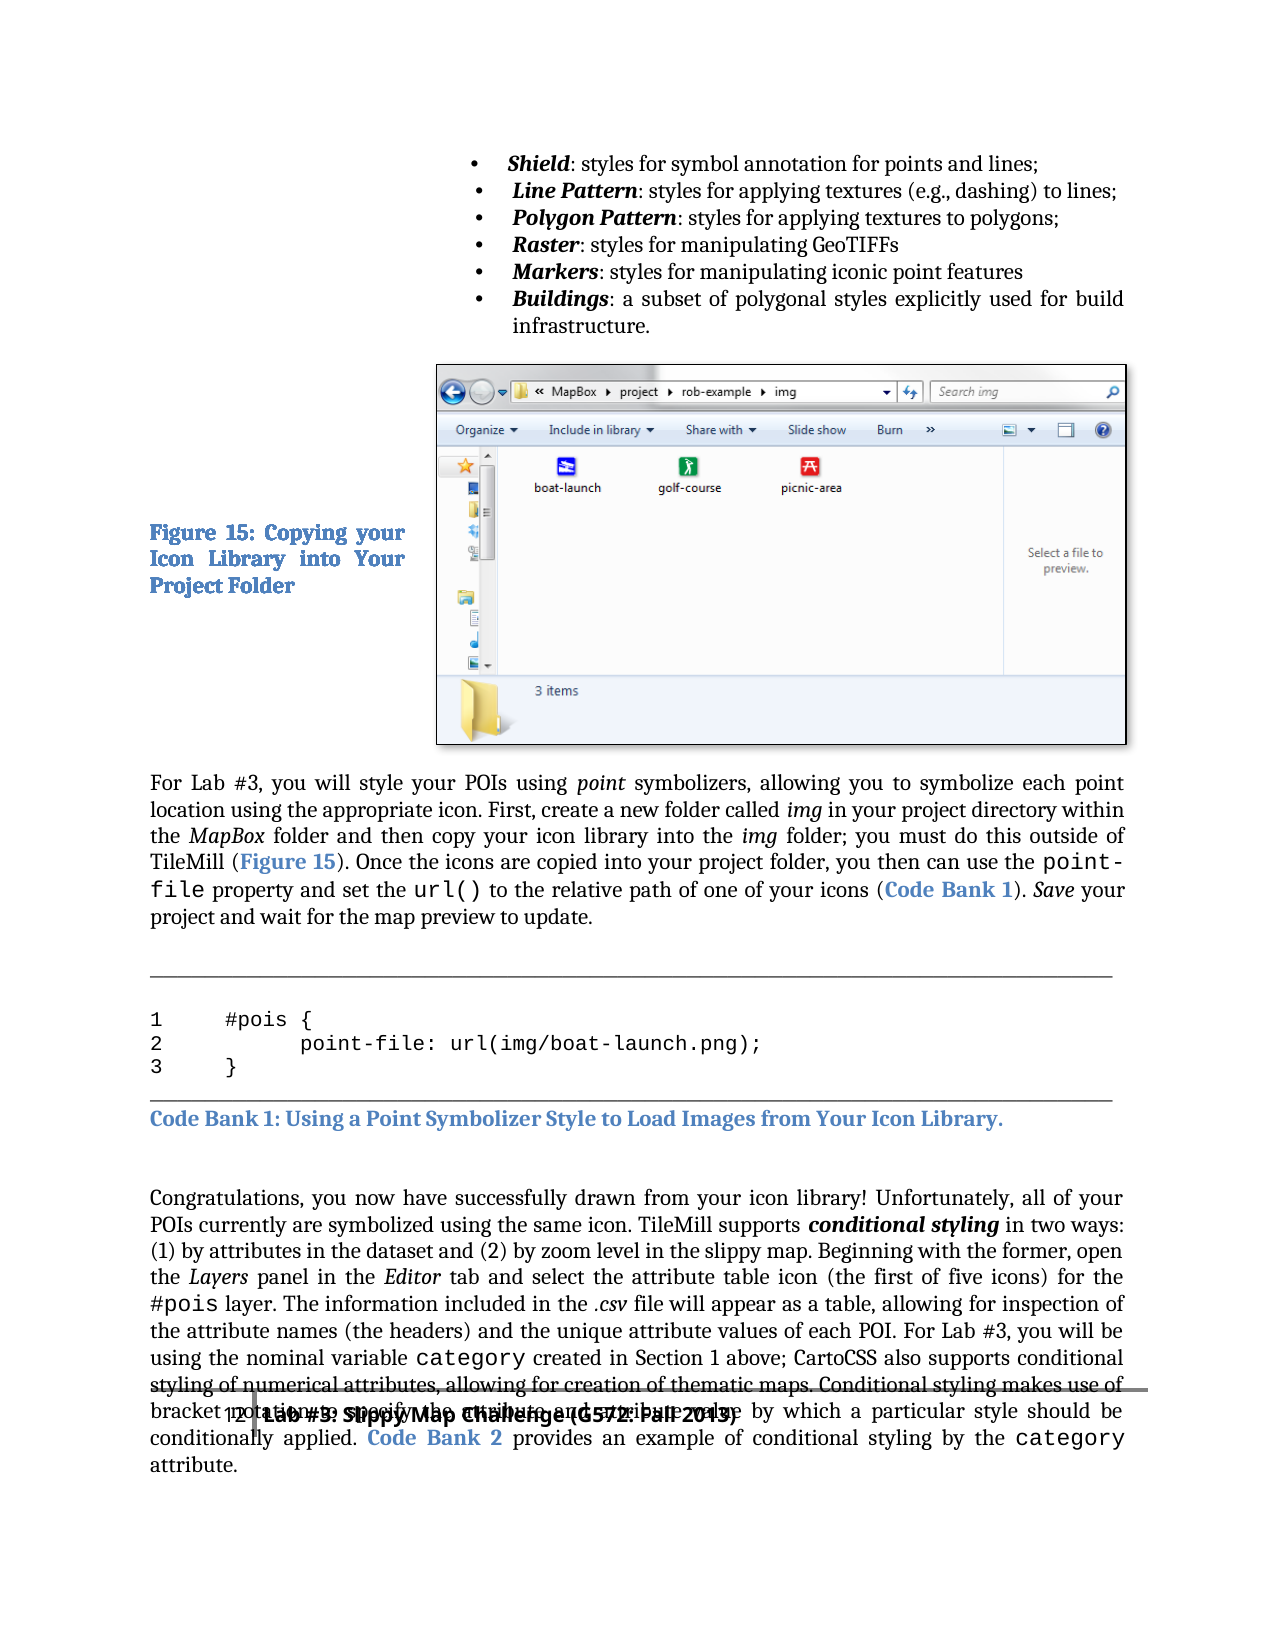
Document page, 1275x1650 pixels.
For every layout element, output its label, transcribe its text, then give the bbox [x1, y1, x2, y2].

list Buildings: a subset of polygonal styles explicitly used for build infrastructure. [187, 285, 1125, 339]
text 2 point-file: url(img/boat-launch.png); [150, 1033, 1125, 1056]
list Shield: styles for symbol annotation for points and lines; [187, 150, 1125, 177]
text Congratulations, you now have successfully drawn from your icon library! Unfortunately, all of your POIs currently are symbolized using the same icon. TileMill supports conditional styling in two ways: (1) by attributes in the dataset and (2) by zoom level in the slippy map. Beginning with the former, open the Layers panel in the Editor tab and select the attribute table icon (the first of five icons) for the #pois layer. The information included in the .csv file will appear as a table, allowing for inspection of the attribute names (the headers) and the unique attribute values of each POI. For Lab #3, you will be using the nominal variable category created in Section 1 above; CartoCSS also supports conditional styling of numerical attributes, allowing for creation of thematic maps. Conditional styling makes use of bracket notation to specify the attribute and attribute value by which a particular style should be conditionally applied. Code Bank 2 provides an example of conditional styling by the category attribute. [150, 1185, 1125, 1478]
list Markers: styles for manipulating iconic point features [413, 258, 1125, 285]
text For Lab #3, you will style your POIs using point symbolizers, allowing you to symbolize each point location using the appropriate icon. First, create a new folder called img in your project directory within the MapBox folder and then copy your icon library into the img folder; you must do this outside of TileMill (Figure 15). Once the icons are copied into your project folder, you then can use the point-file property and set the url() to the relative path of one of your icons (Code Bank 1). Save your project and wait for the map preview to update. [150, 770, 1125, 930]
text ______________________________________________________________________ [150, 1080, 1125, 1106]
list Raster: styles for manipulating GeoTIFFs [413, 231, 1125, 258]
list Line Pattern: styles for applying textures (e.g., dashing) to lines; [187, 177, 1125, 204]
text 1 #pois { [150, 1009, 1125, 1033]
list Polygon Pattern: styles for applying textures to polygons; [413, 204, 1125, 231]
picture [437, 365, 1125, 744]
text 3 } [150, 1056, 1125, 1080]
text ______________________________________________________________________ [150, 957, 1125, 983]
text Code Bank 1: Using a Point Symbolizer Style to Load Images from Your Icon Library. [150, 1106, 1125, 1132]
